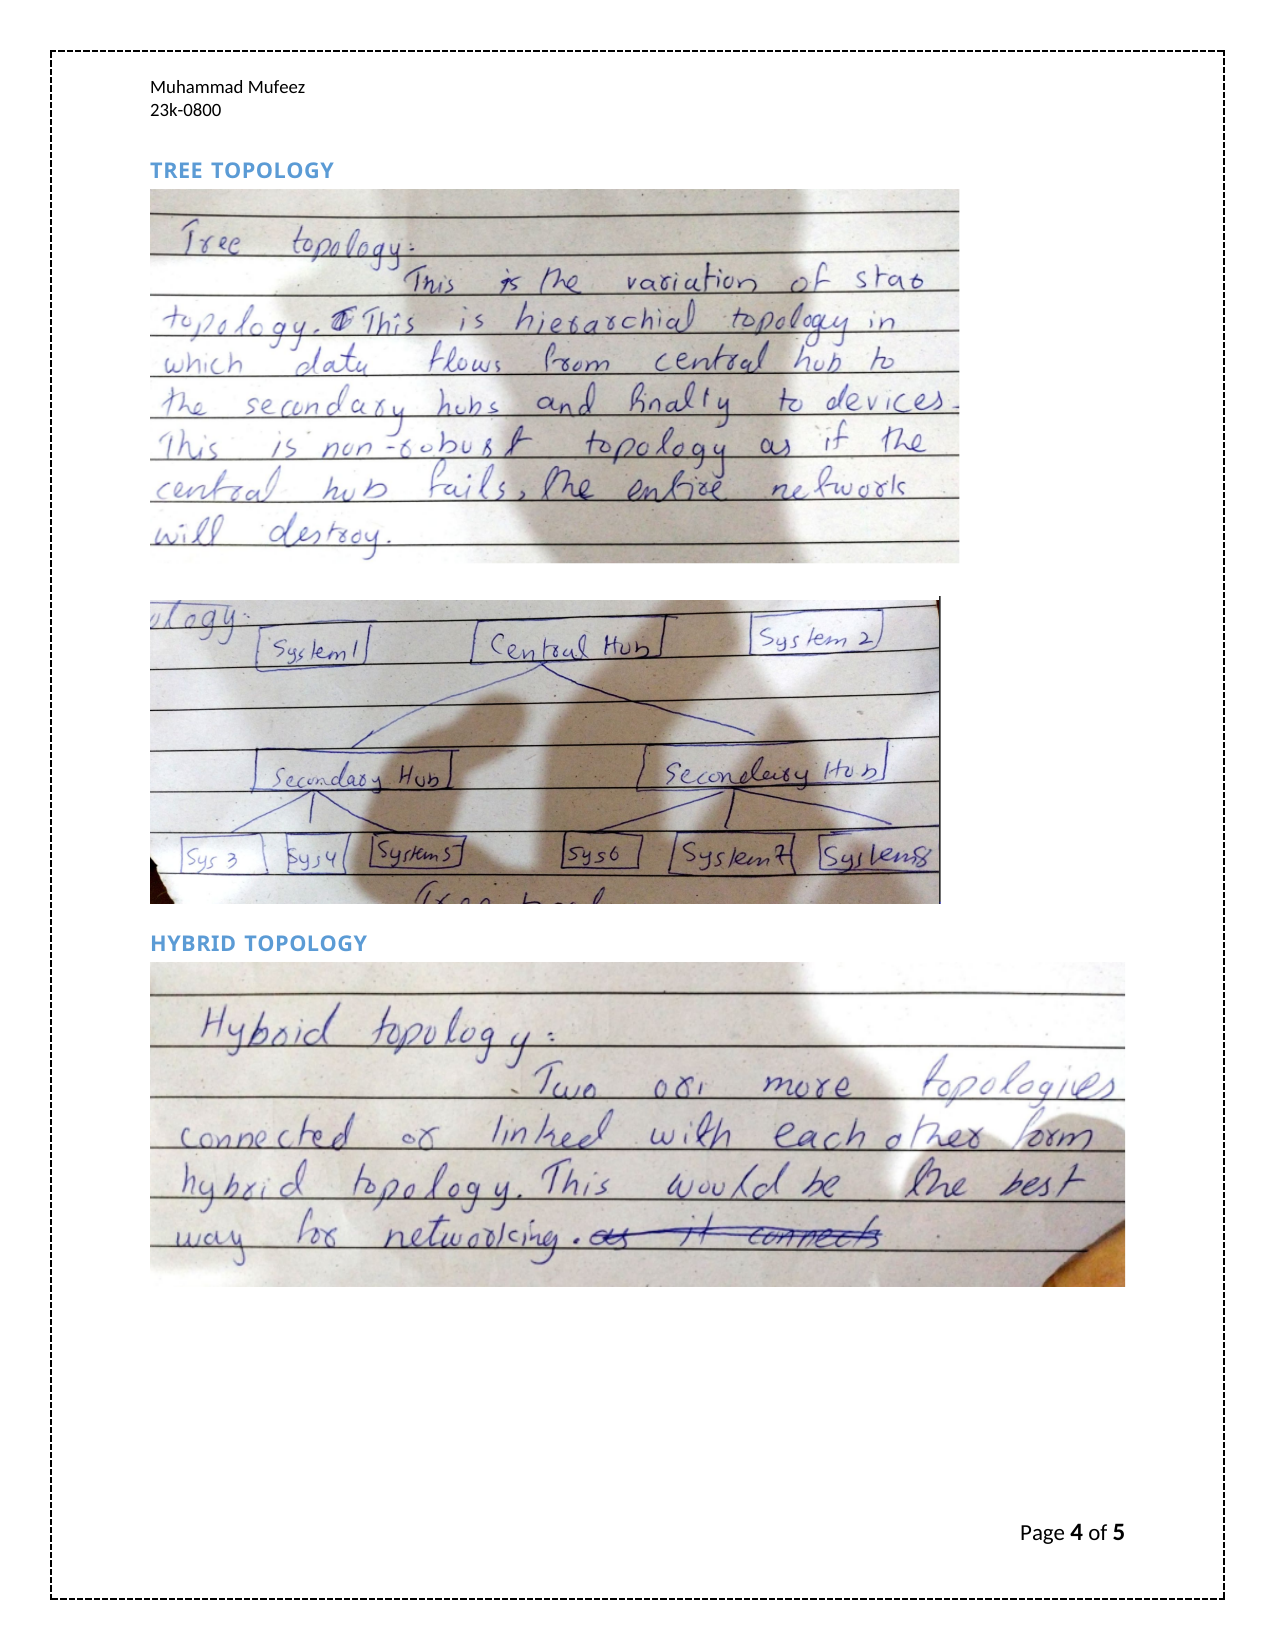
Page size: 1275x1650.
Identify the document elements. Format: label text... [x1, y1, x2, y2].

subtitle hybrid topology [150, 923, 1125, 960]
subtitle tree topology [150, 150, 1125, 187]
picture [150, 596, 941, 904]
picture [150, 962, 1125, 1287]
picture [150, 189, 960, 577]
